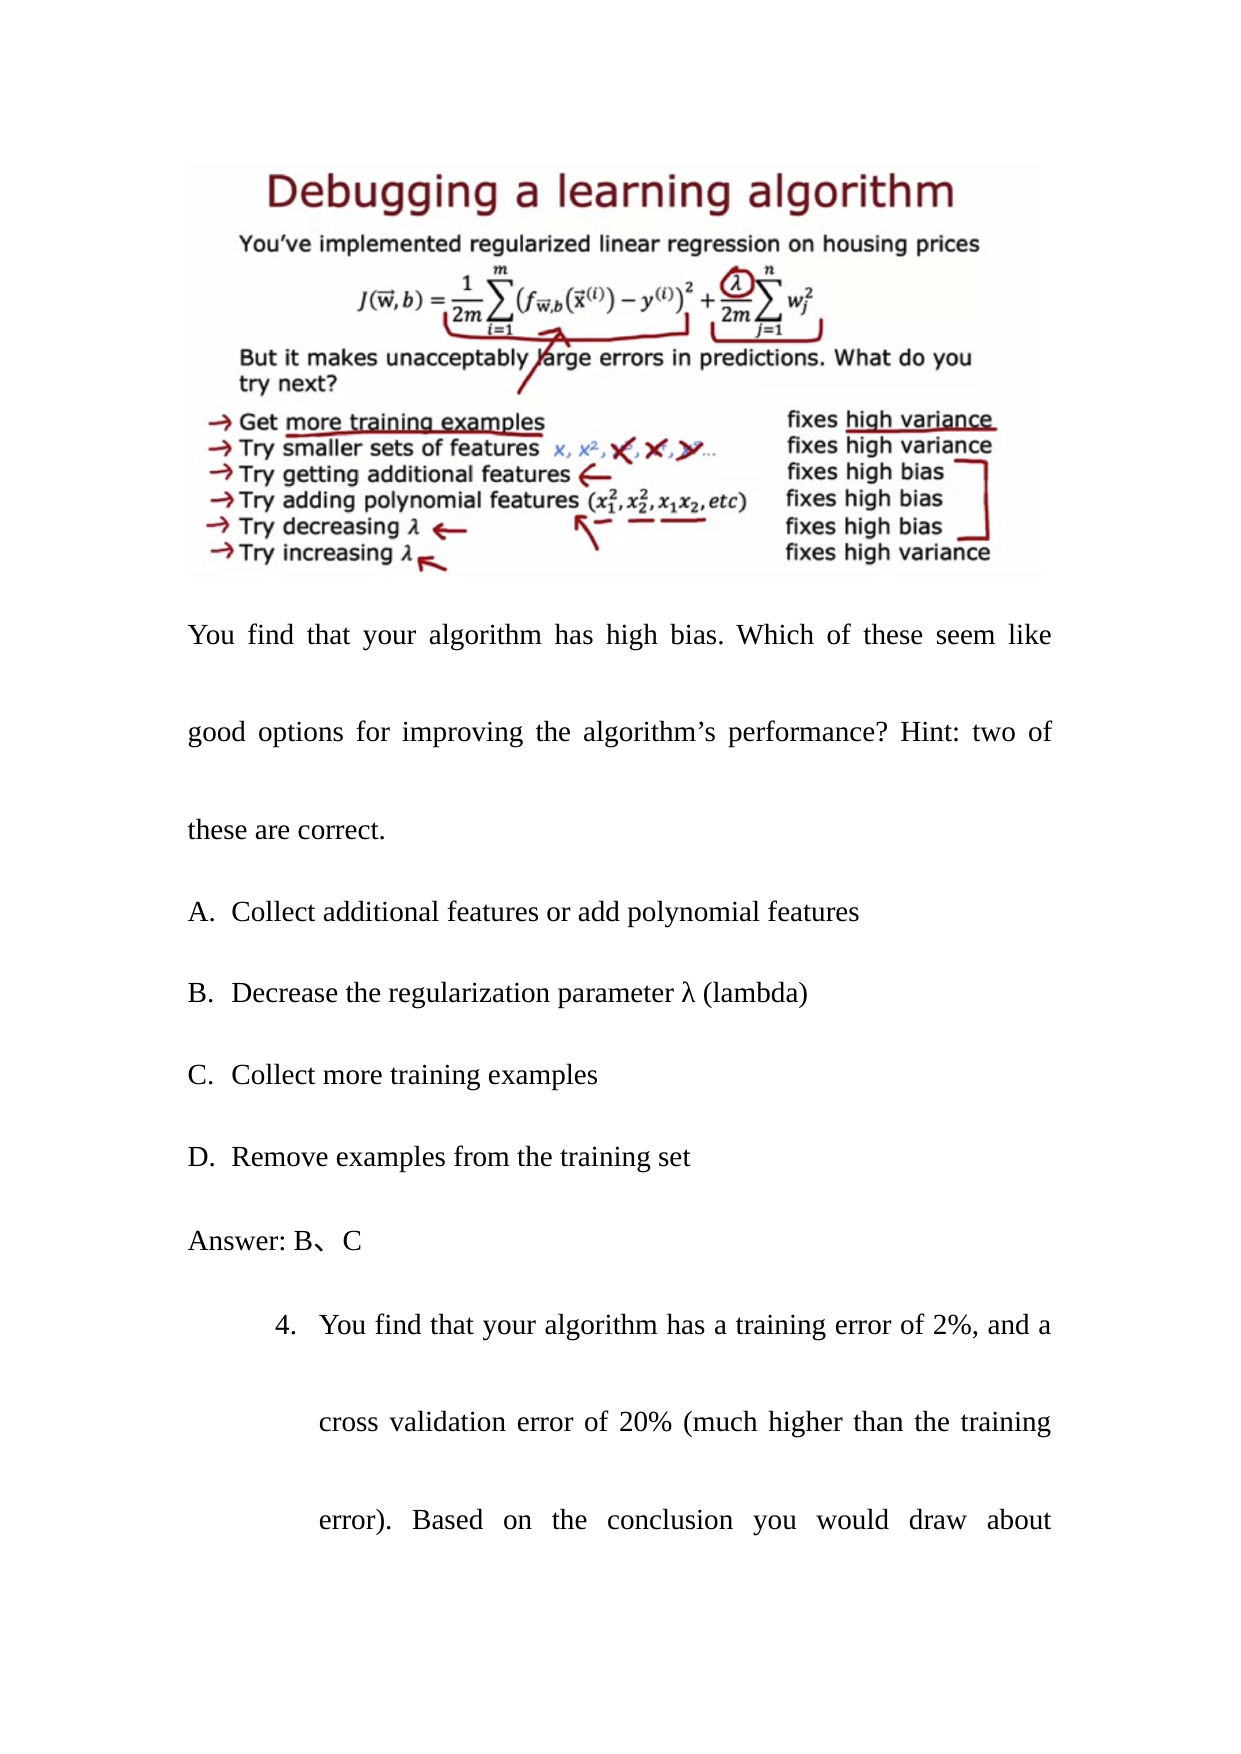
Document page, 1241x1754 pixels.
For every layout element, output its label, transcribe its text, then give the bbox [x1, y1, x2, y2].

list Remove examples from the training set [187, 1123, 1053, 1188]
list Decrease the regularization parameter λ (lambda) [187, 960, 1053, 1025]
picture [187, 162, 1041, 577]
list Collect more training examples [187, 1042, 1053, 1107]
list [275, 1291, 1053, 1551]
text Answer: B、C [187, 1205, 1053, 1270]
list Collect additional features or add polynomial features [187, 878, 1053, 943]
text You find that your algorithm has high bias. Which of these seem like good options for improving the algorithm’s performance? Hint: two of these are correct. [187, 601, 1053, 861]
